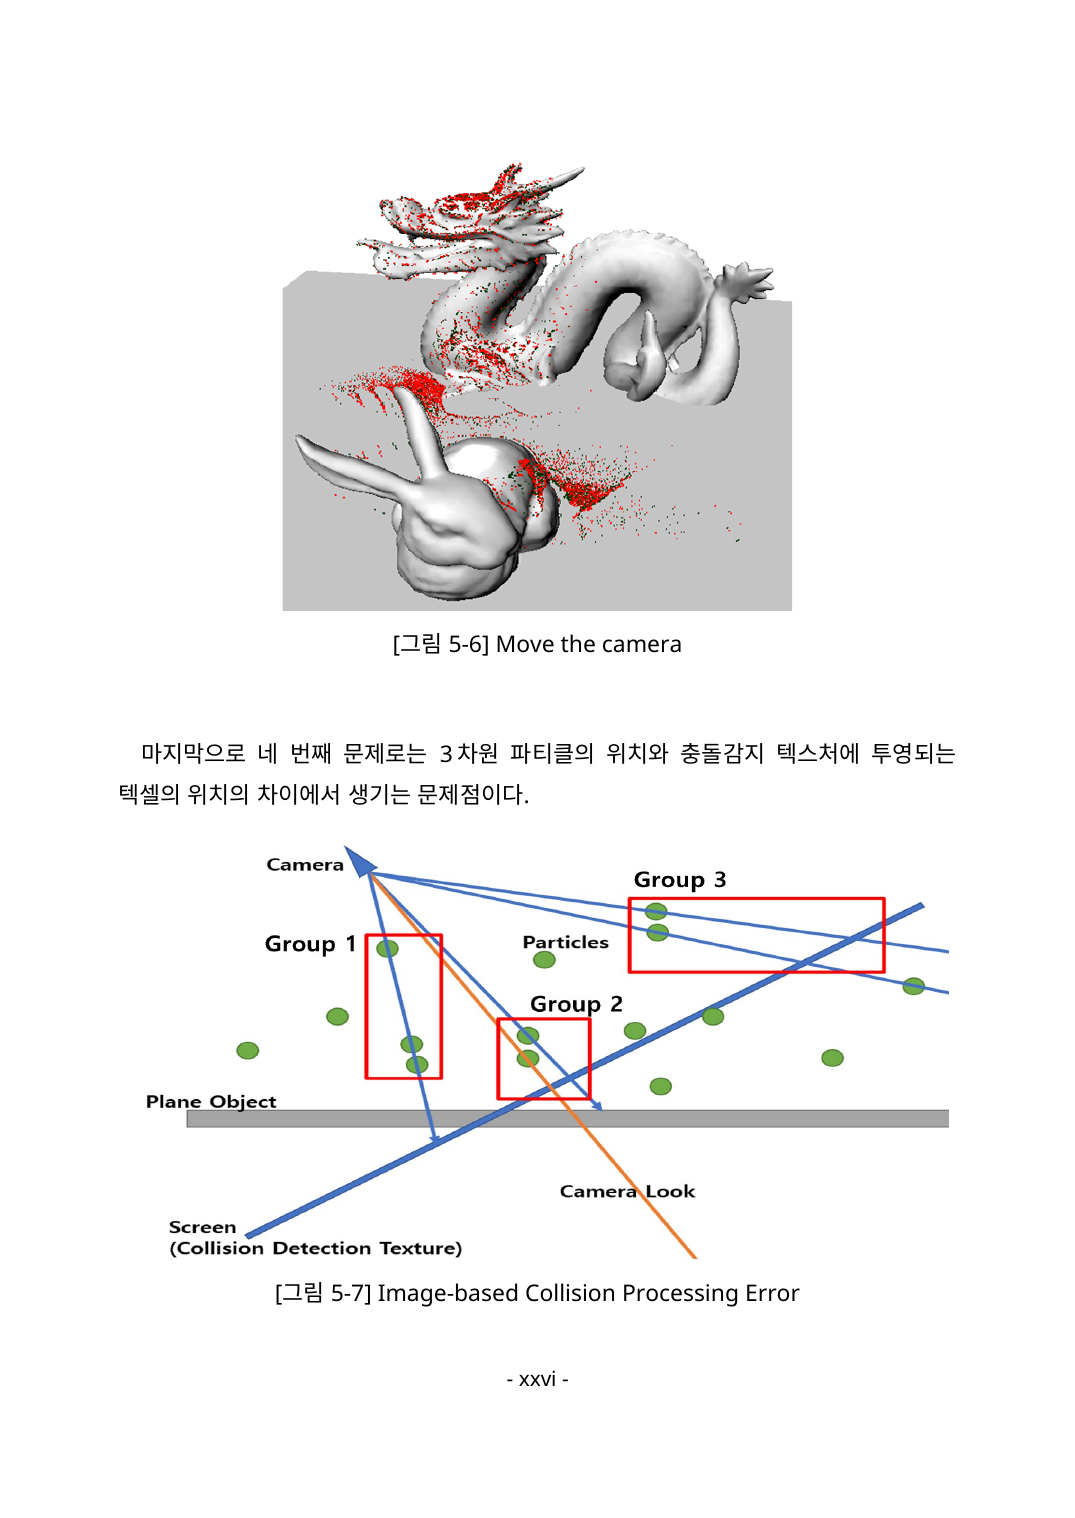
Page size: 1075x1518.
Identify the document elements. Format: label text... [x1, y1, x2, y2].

text [그림 5-6] Move the camera [118, 626, 957, 660]
text [그림 5-7] Image-based Collision Processing Error [118, 1275, 957, 1308]
text 마지막으로 네 번째 문제로는 3차원 파티클의 위치와 충돌감지 텍스처에 투영되는 텍셀의 위치의 차이에서 생기는 문제점이다. [118, 735, 957, 810]
picture [126, 835, 949, 1260]
picture [282, 147, 793, 611]
